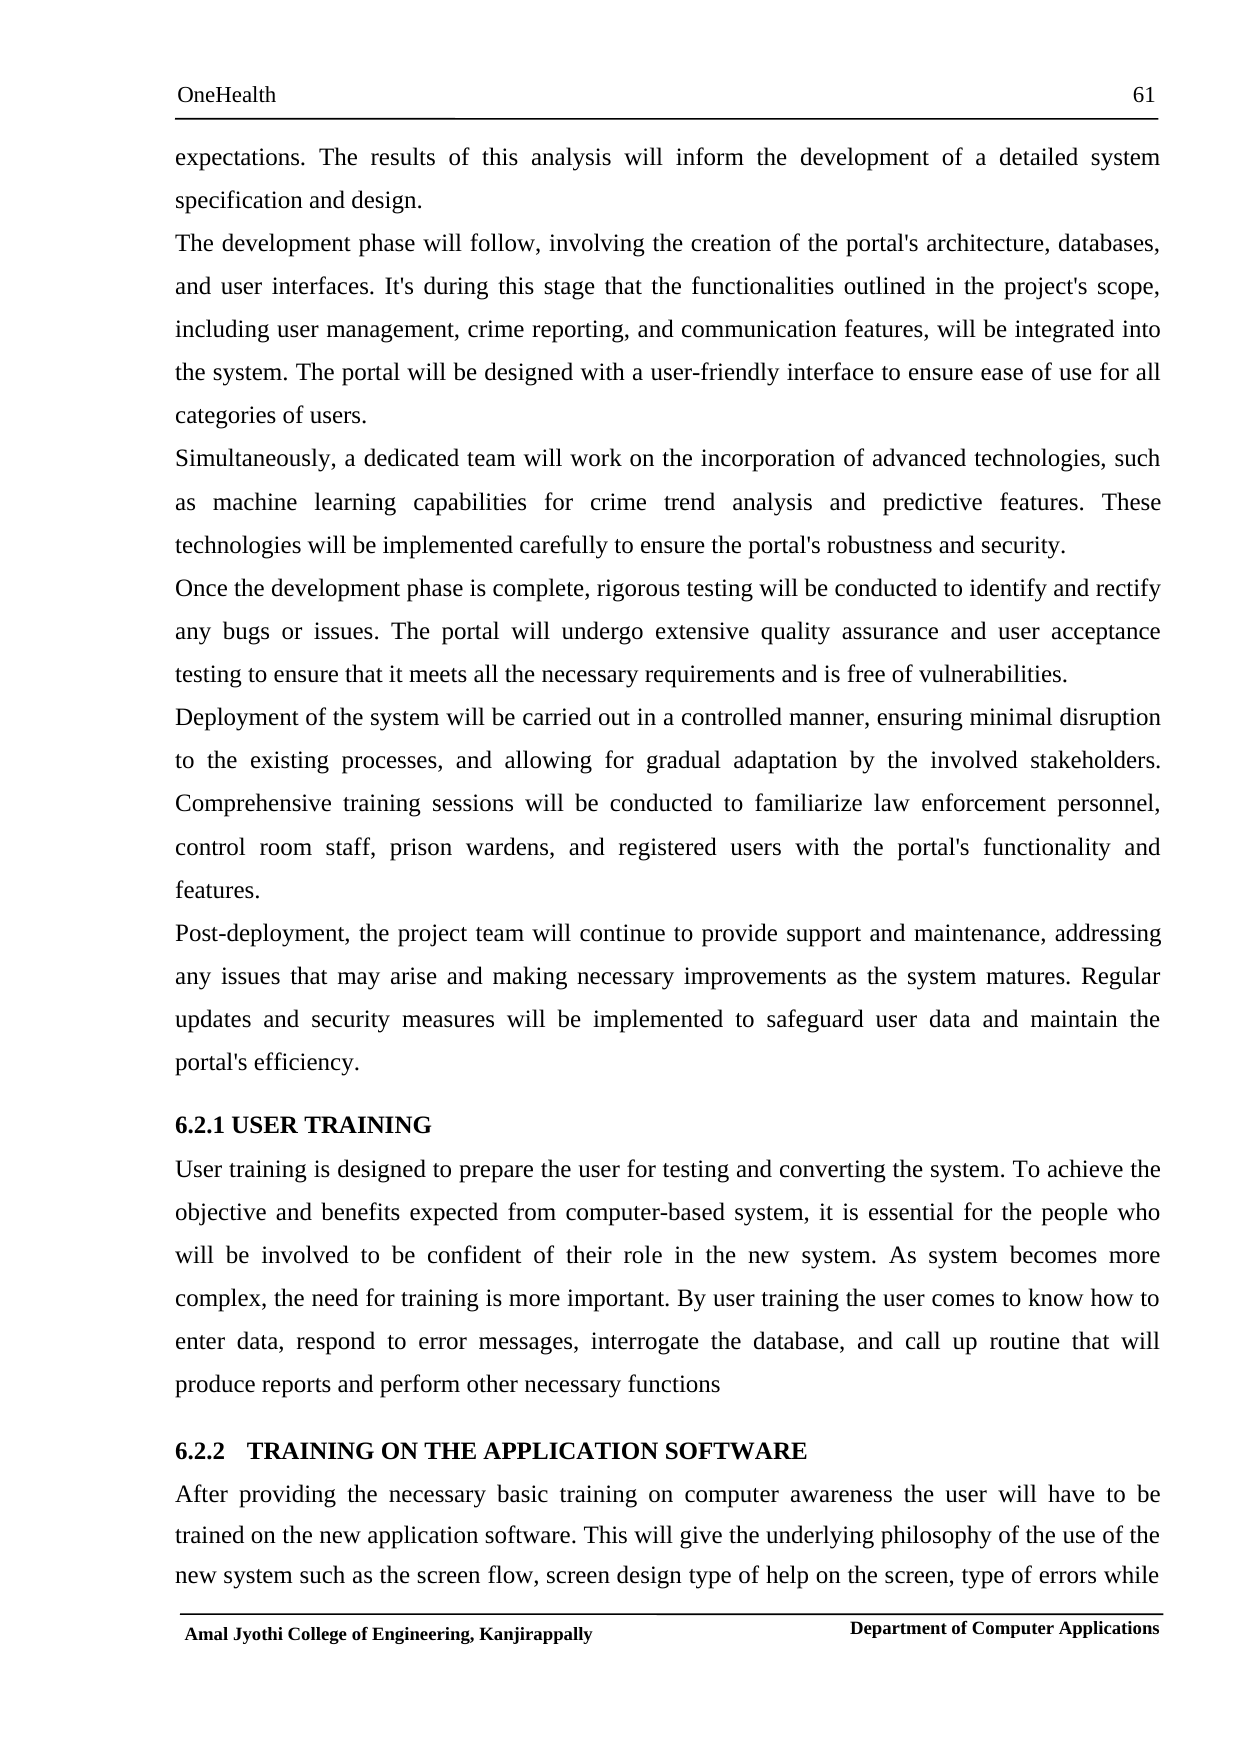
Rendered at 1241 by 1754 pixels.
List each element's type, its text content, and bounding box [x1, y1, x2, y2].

text Post-deployment, the project team will continue to provide support and maintenance, addressing any issues that may arise and making necessary improvements as the system matures. Regular updates and security measures will be implemented to safeguard user data and maintain the portal's efficiency. [175, 918, 1162, 1076]
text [175, 1479, 1162, 1589]
text The development phase will follow, involving the creation of the portal's architecture, databases, and user interfaces. It's during this stage that the functionalities outlined in the project's scope, including user management, crime reporting, and communication features, will be integrated into the system. The portal will be designed with a user-friendly interface to ensure ease of use for all categories of users. [175, 228, 1162, 429]
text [175, 142, 1162, 213]
text Simultaneously, a dedicated team will work on the incorporation of advanced technologies, such as machine learning capabilities for crime trend analysis and predictive features. These technologies will be implemented carefully to ensure the portal's robustness and security. [175, 443, 1162, 558]
text Deployment of the system will be carried out in a controlled manner, ensuring minimal disruption to the existing processes, and allowing for gradual adaptation by the involved stakeholders. Comprehensive training sessions will be conducted to familiarize law enforcement personnel, control room staff, prison wardens, and registered users with the portal's functionality and features. [175, 702, 1162, 903]
text Once the development phase is complete, rigorous testing will be conducted to identify and rectify any bugs or issues. The portal will undergo extensive quality assurance and user acceptance testing to ensure that it meets all the necessary requirements and is free of vulnerabilities. [175, 573, 1162, 688]
subtitle USER TRAINING [175, 1111, 1026, 1139]
text User training is designed to prepare the user for testing and converting the system. To achieve the objective and benefits expected from computer-based system, it is essential for the people who will be involved to be confident of their role in the new system. As system becomes more complex, the need for training is more important. By user training the user comes to know how to enter data, respond to error messages, interrogate the database, and call up routine that will produce reports and perform other necessary functions [175, 1154, 1162, 1398]
subtitle TRAINING ON THE APPLICATION SOFTWARE [175, 1436, 1026, 1465]
